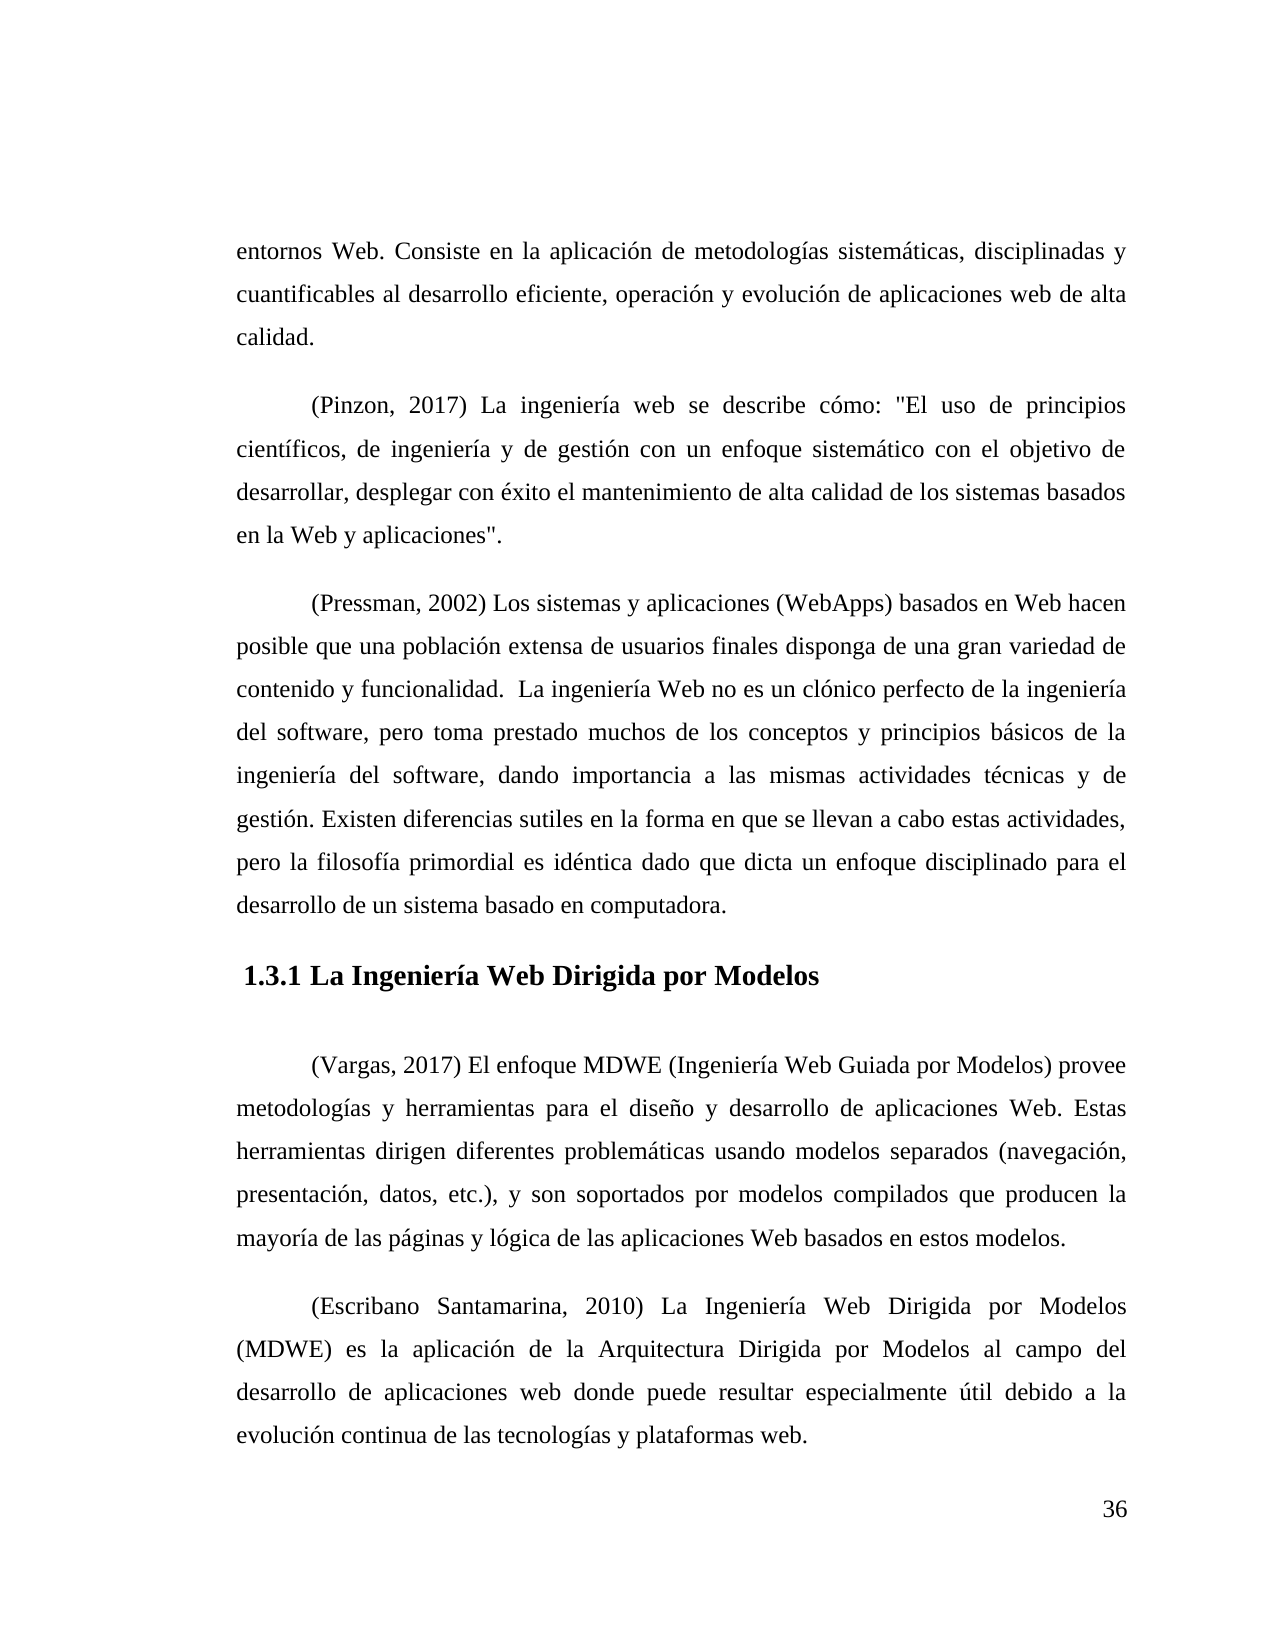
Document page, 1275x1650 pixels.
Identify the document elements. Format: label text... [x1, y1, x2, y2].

subtitle La Ingeniería Web Dirigida por Modelos [243, 958, 1127, 992]
text (Pinzon, 2017) La ingeniería web se describe cómo: "El uso de principios científicos, de ingeniería y de gestión con un enfoque sistemático con el objetivo de desarrollar, desplegar con éxito el mantenimiento de alta calidad de los sistemas basados en la Web y aplicaciones". [236, 391, 1127, 549]
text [236, 236, 1127, 351]
text (Pressman, 2002) Los sistemas y aplicaciones (WebApps) basados en Web hacen posible que una población extensa de usuarios finales disponga de una gran variedad de contenido y funcionalidad. La ingeniería Web no es un clónico perfecto de la ingeniería del software, pero toma prestado muchos de los conceptos y principios básicos de la ingeniería del software, dando importancia a las mismas actividades técnicas y de gestión. Existen diferencias sutiles en la forma en que se llevan a cabo estas actividades, pero la filosofía primordial es idéntica dado que dicta un enfoque disciplinado para el desarrollo de un sistema basado en computadora. [236, 588, 1127, 919]
text (Vargas, 2017) El enfoque MDWE (Ingeniería Web Guiada por Modelos) provee metodologías y herramientas para el diseño y desarrollo de aplicaciones Web. Estas herramientas dirigen diferentes problemáticas usando modelos separados (navegación, presentación, datos, etc.), y son soportados por modelos compilados que producen la mayoría de las páginas y lógica de las aplicaciones Web basados en estos modelos. [236, 1050, 1127, 1251]
text (Escribano Santamarina, 2010) La Ingeniería Web Dirigida por Modelos (MDWE) es la aplicación de la Arquitectura Dirigida por Modelos al campo del desarrollo de aplicaciones web donde puede resultar especialmente útil debido a la evolución continua de las tecnologías y plataformas web. [236, 1291, 1127, 1449]
